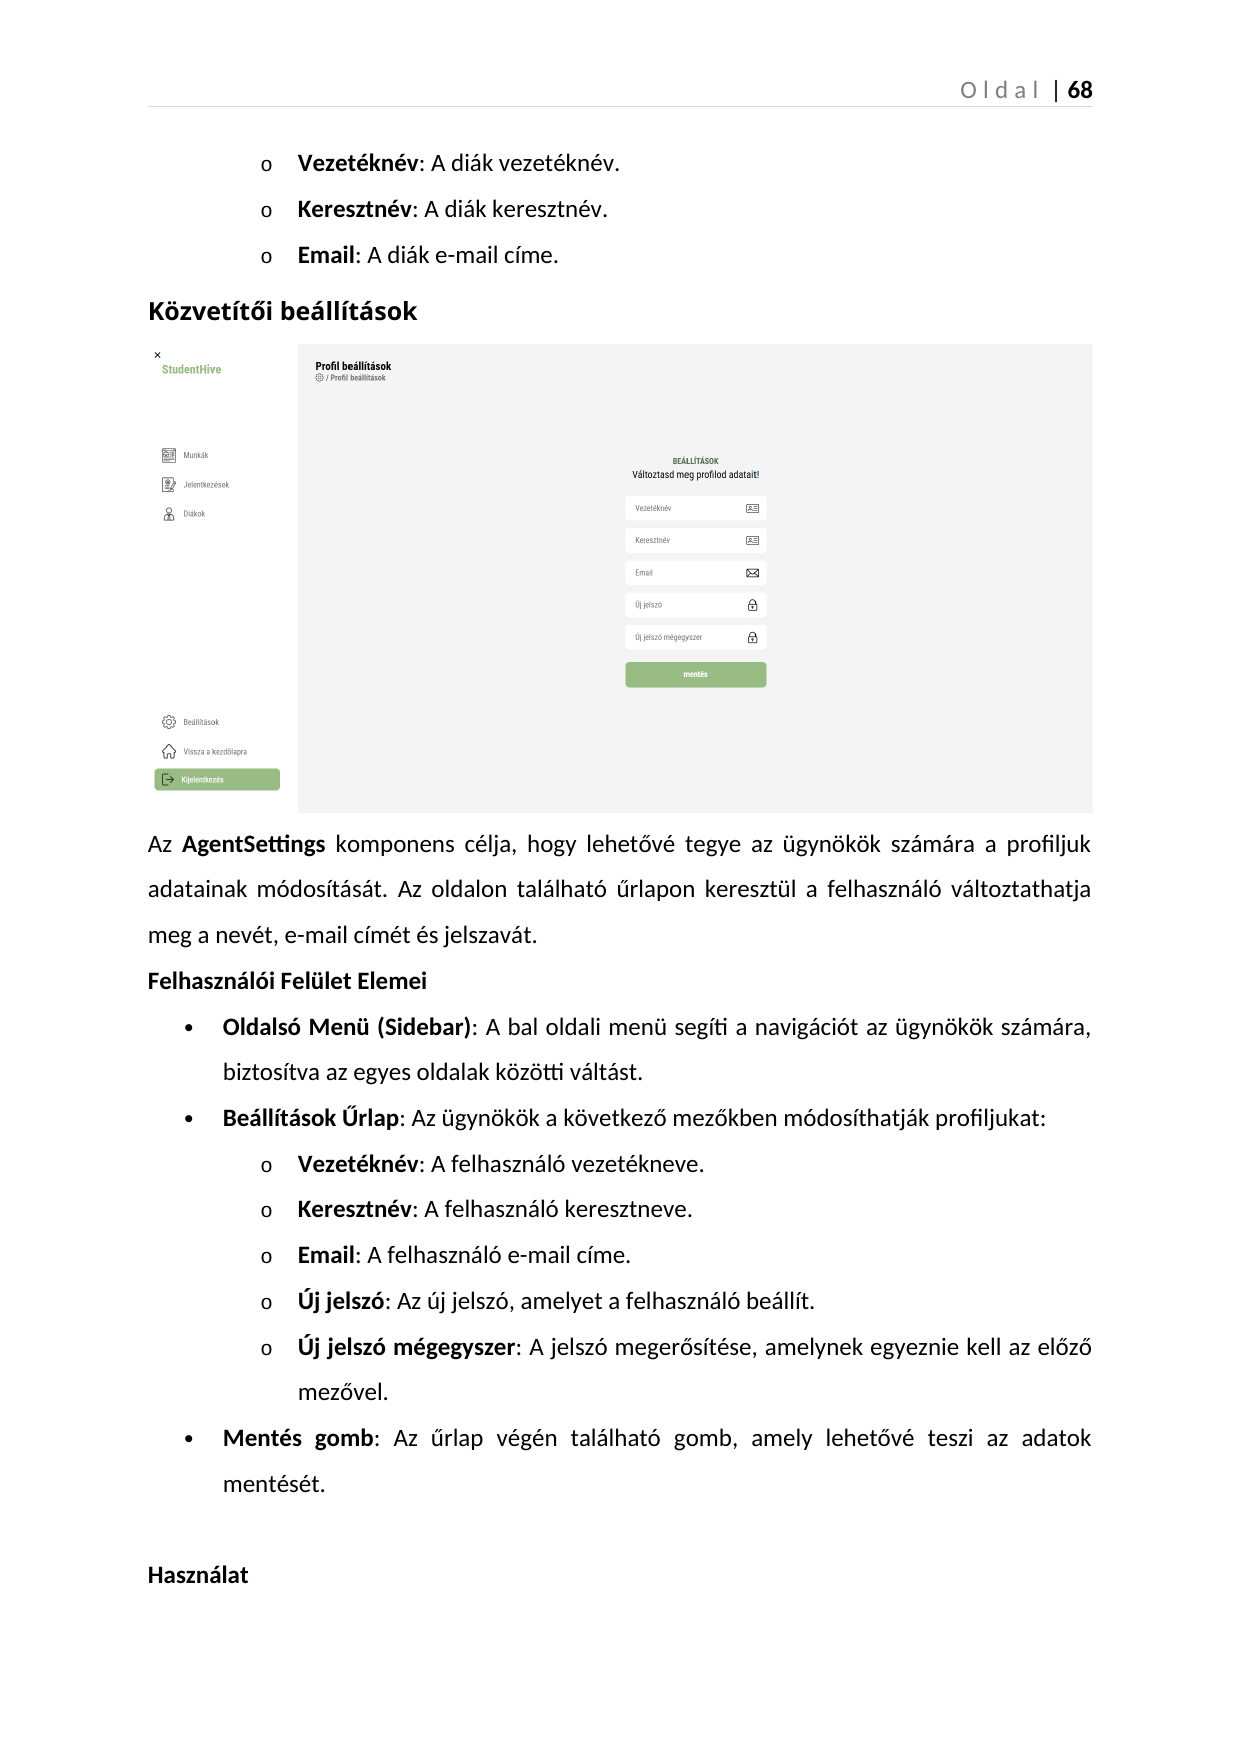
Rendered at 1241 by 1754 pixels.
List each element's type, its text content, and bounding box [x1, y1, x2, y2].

text Az AgentSettings komponens célja, hogy lehetővé tegye az ügynökök számára a profiljuk adatainak módosítását. Az oldalon található űrlapon keresztül a felhasználó változtathatja meg a nevét, e-mail címét és jelszavát. [148, 828, 1093, 950]
list Új jelszó: Az új jelszó, amelyet a felhasználó beállít. [260, 1285, 1093, 1316]
text Használat [148, 1559, 1093, 1590]
picture [147, 344, 1093, 813]
list Mentés gomb: Az űrlap végén található gomb, amely lehetővé teszi az adatok mentését. [185, 1422, 1093, 1498]
list Email: A diák e-mail címe. [260, 239, 1093, 269]
subtitle Közvetítői beállítások [148, 293, 1093, 327]
list Vezetéknév: A felhasználó vezetékneve. [260, 1148, 1093, 1178]
list Keresztnév: A felhasználó keresztneve. [260, 1194, 1093, 1224]
list Email: A felhasználó e-mail címe. [260, 1239, 1093, 1270]
list Új jelszó mégegyszer: A jelszó megerősítése, amelynek egyeznie kell az előző mezővel. [260, 1331, 1093, 1407]
list Vezetéknév: A diák vezetéknév. [260, 148, 1093, 178]
list Beállítások Űrlap: Az ügynökök a következő mezőkben módosíthatják profiljukat: [185, 1102, 1093, 1133]
text Felhasználói Felület Elemei [148, 965, 1093, 996]
list Oldalsó Menü (Sidebar): A bal oldali menü segíti a navigációt az ügynökök számára, biztosítva az egyes oldalak közötti váltást. [185, 1011, 1093, 1087]
list Keresztnév: A diák keresztnév. [260, 193, 1093, 224]
